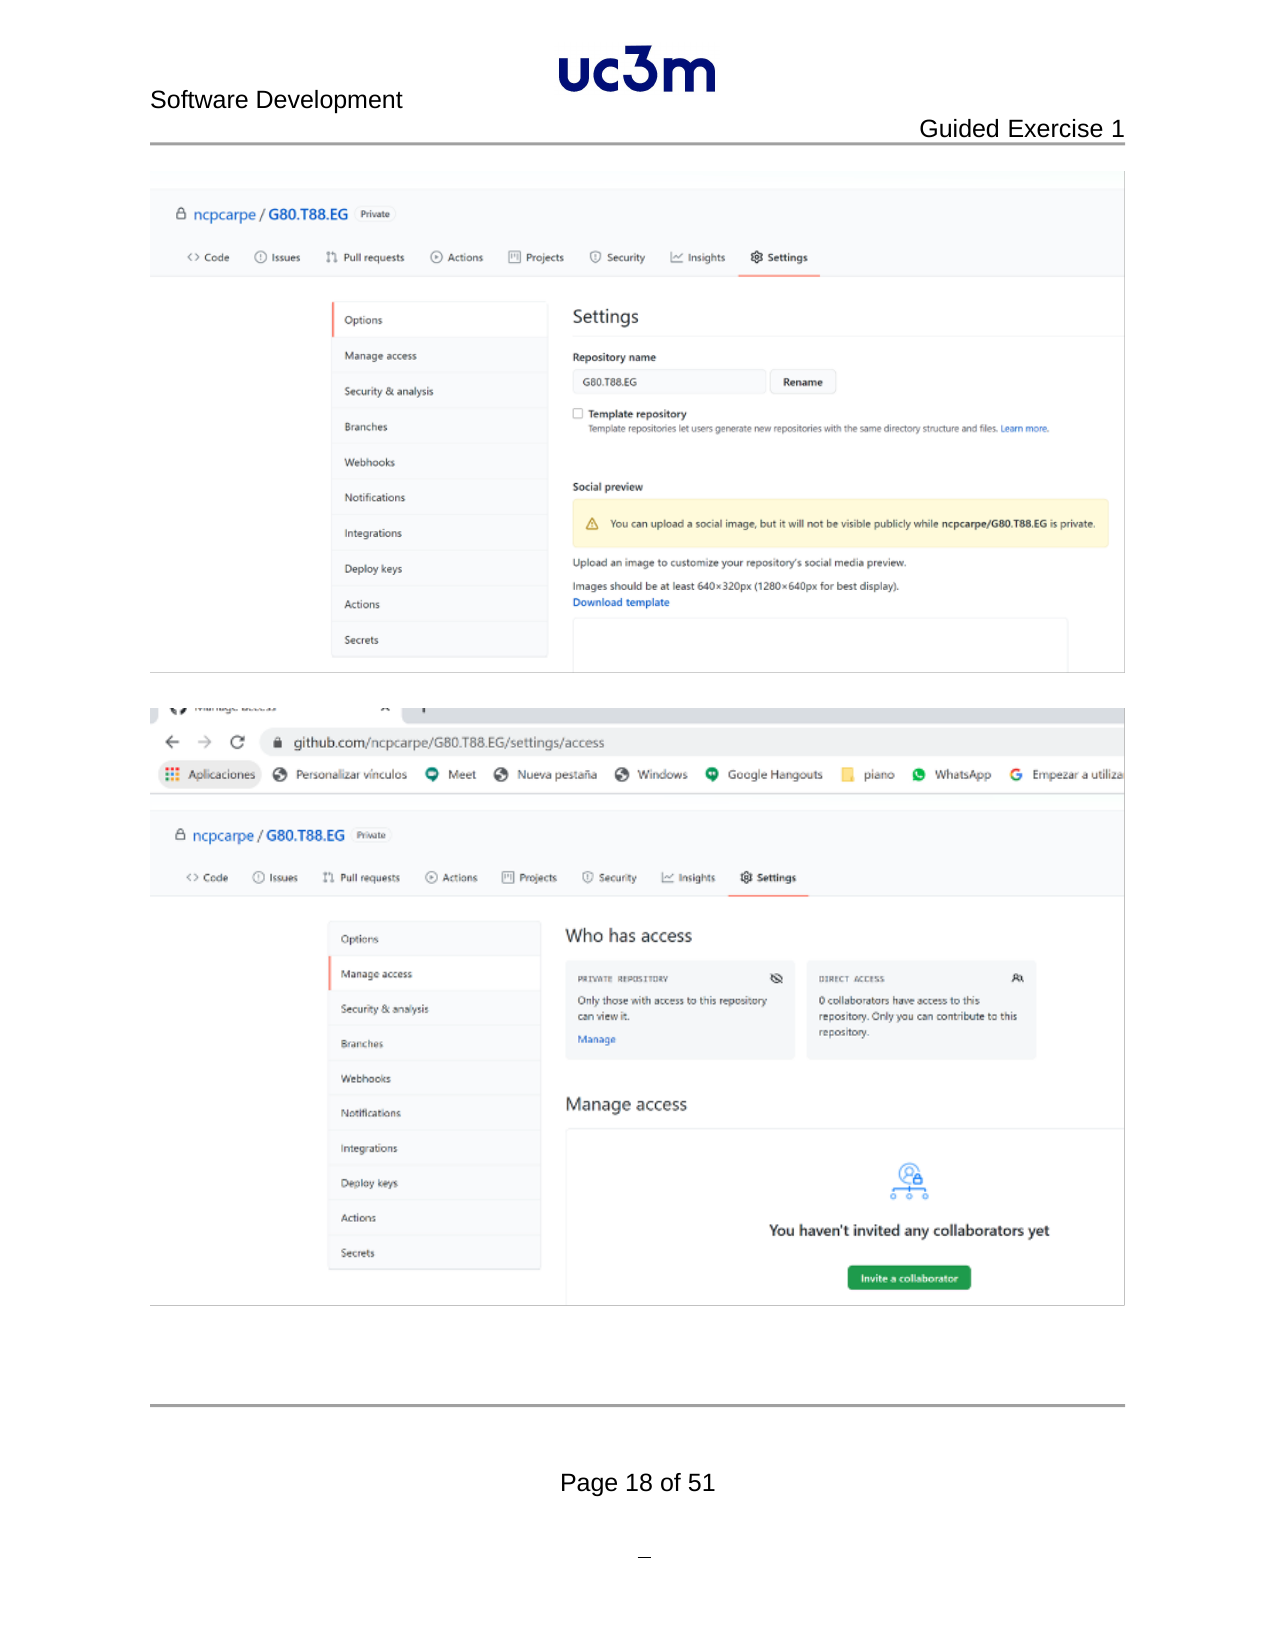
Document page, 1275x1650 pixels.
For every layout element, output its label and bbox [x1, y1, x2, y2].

picture [553, 42, 721, 95]
picture [150, 708, 1125, 1307]
picture [150, 171, 1125, 674]
